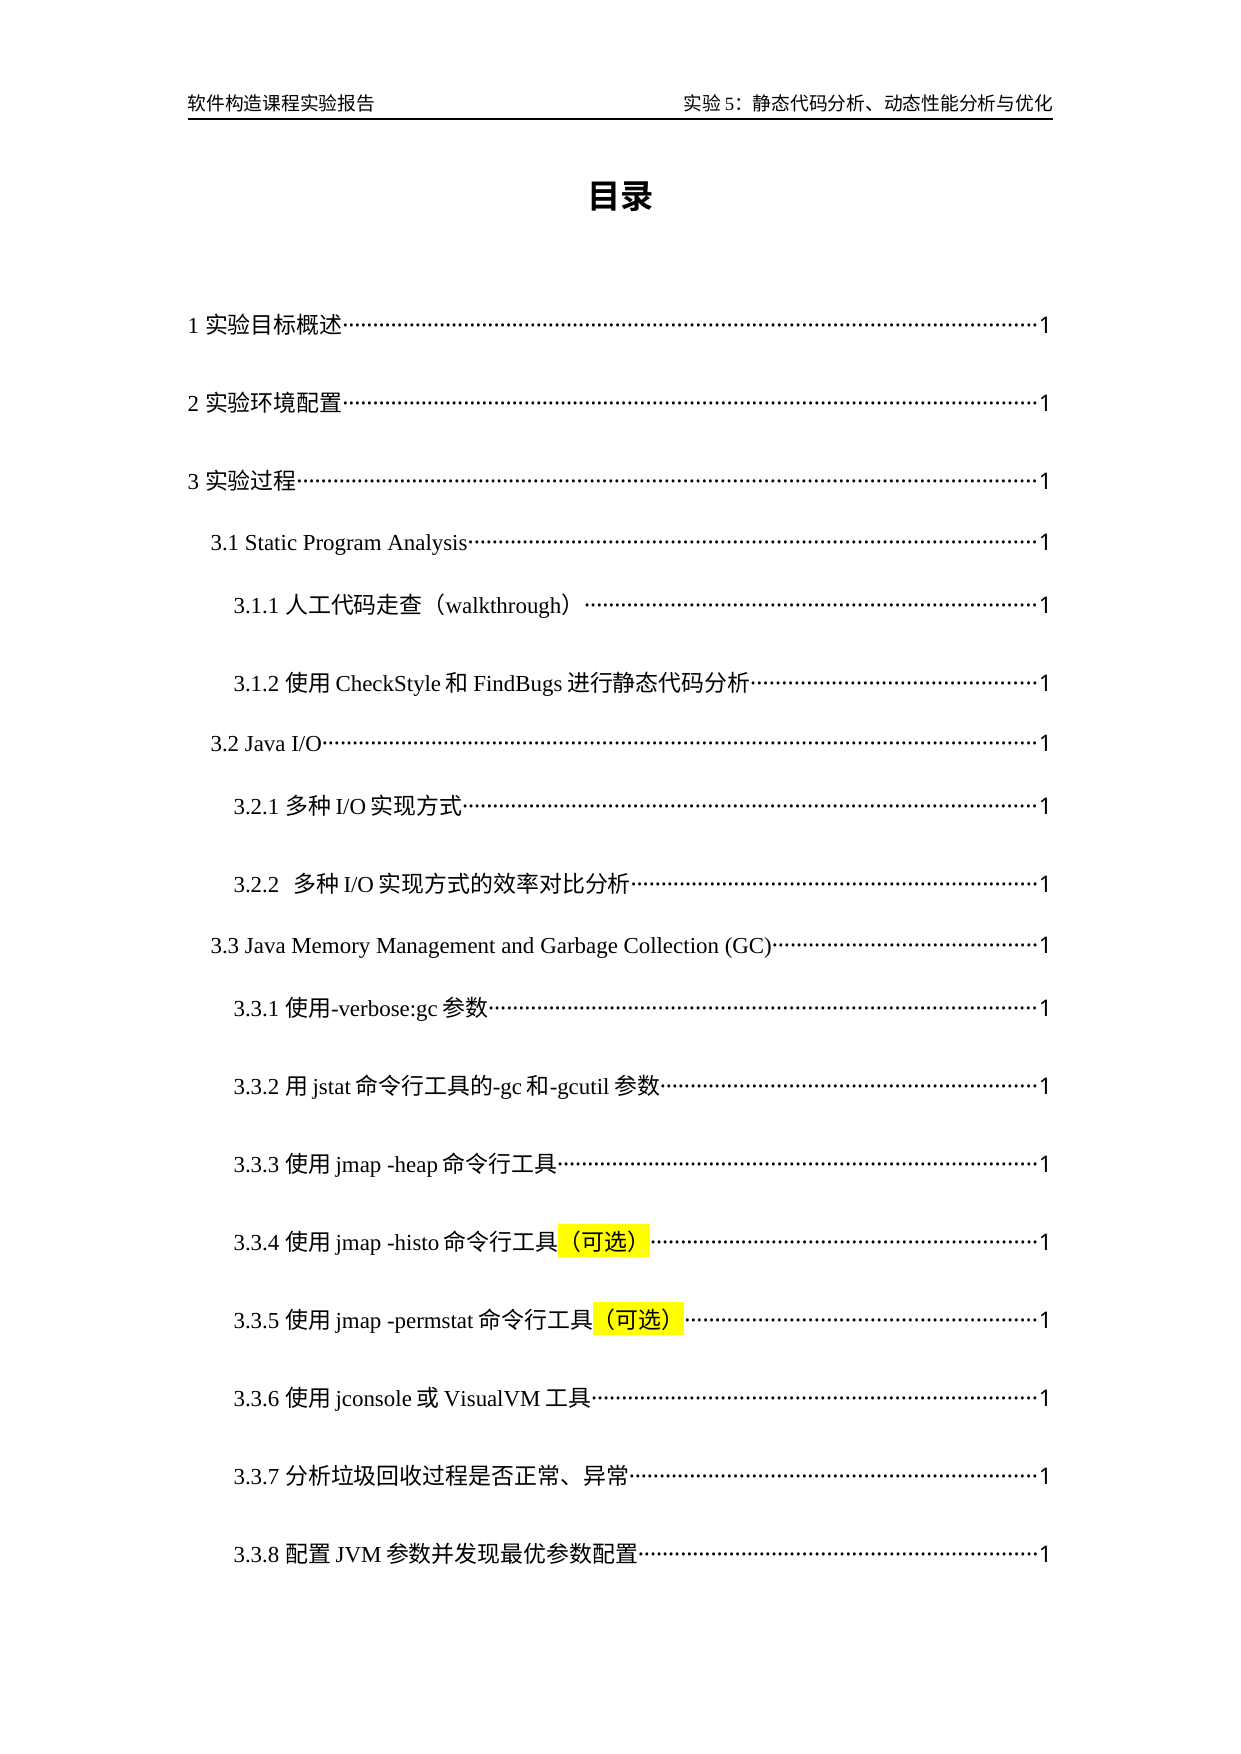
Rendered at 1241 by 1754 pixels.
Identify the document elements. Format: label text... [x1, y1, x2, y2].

text 目录 [187, 161, 1053, 226]
